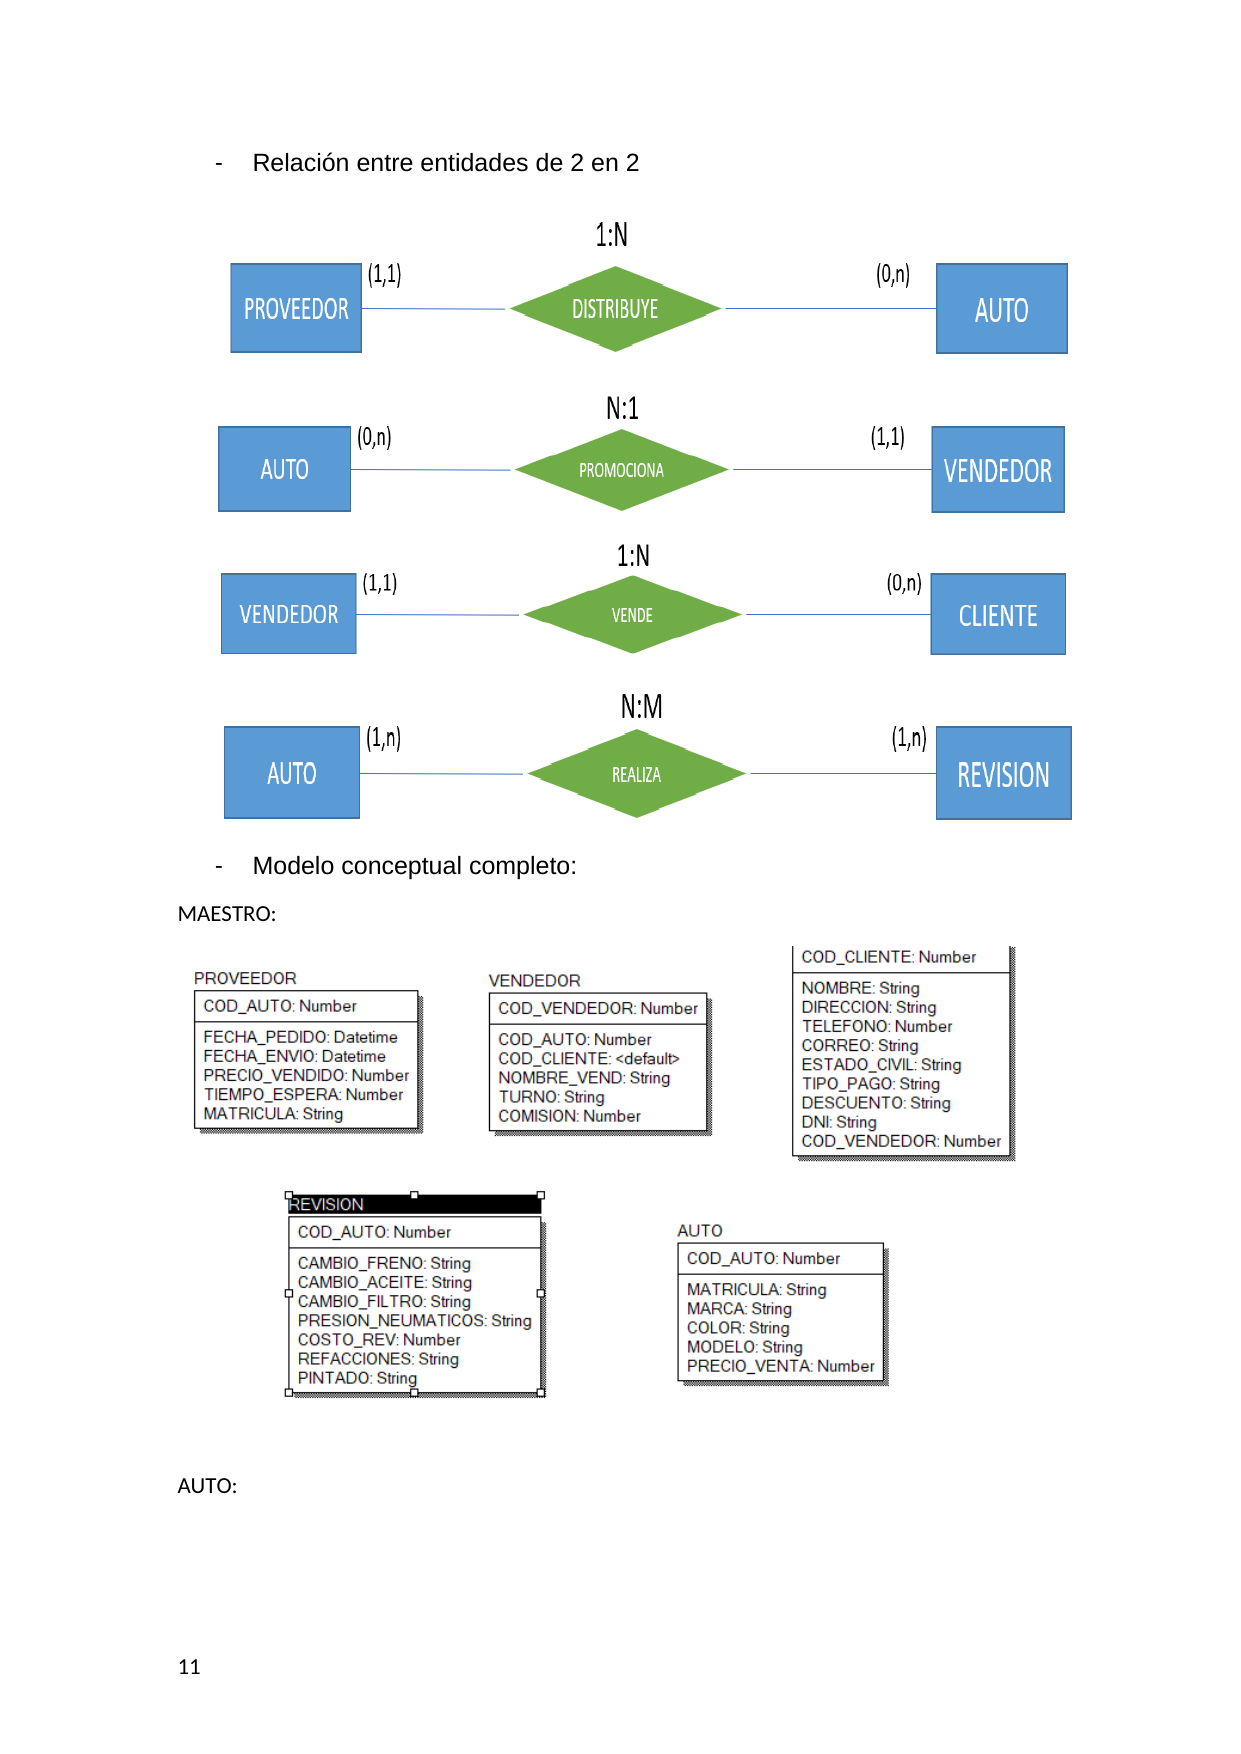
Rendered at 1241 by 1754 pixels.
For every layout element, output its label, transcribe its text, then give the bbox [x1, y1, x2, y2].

picture [214, 686, 1085, 832]
text MAESTRO: [177, 899, 1063, 927]
text AUTO: [177, 1471, 1063, 1499]
list Modelo conceptual completo: [215, 850, 1063, 881]
list Relación entre entidades de 2 en 2 [215, 148, 1063, 178]
picture [177, 946, 1059, 1453]
picture [214, 534, 1070, 668]
picture [214, 196, 1076, 372]
picture [214, 390, 1073, 516]
